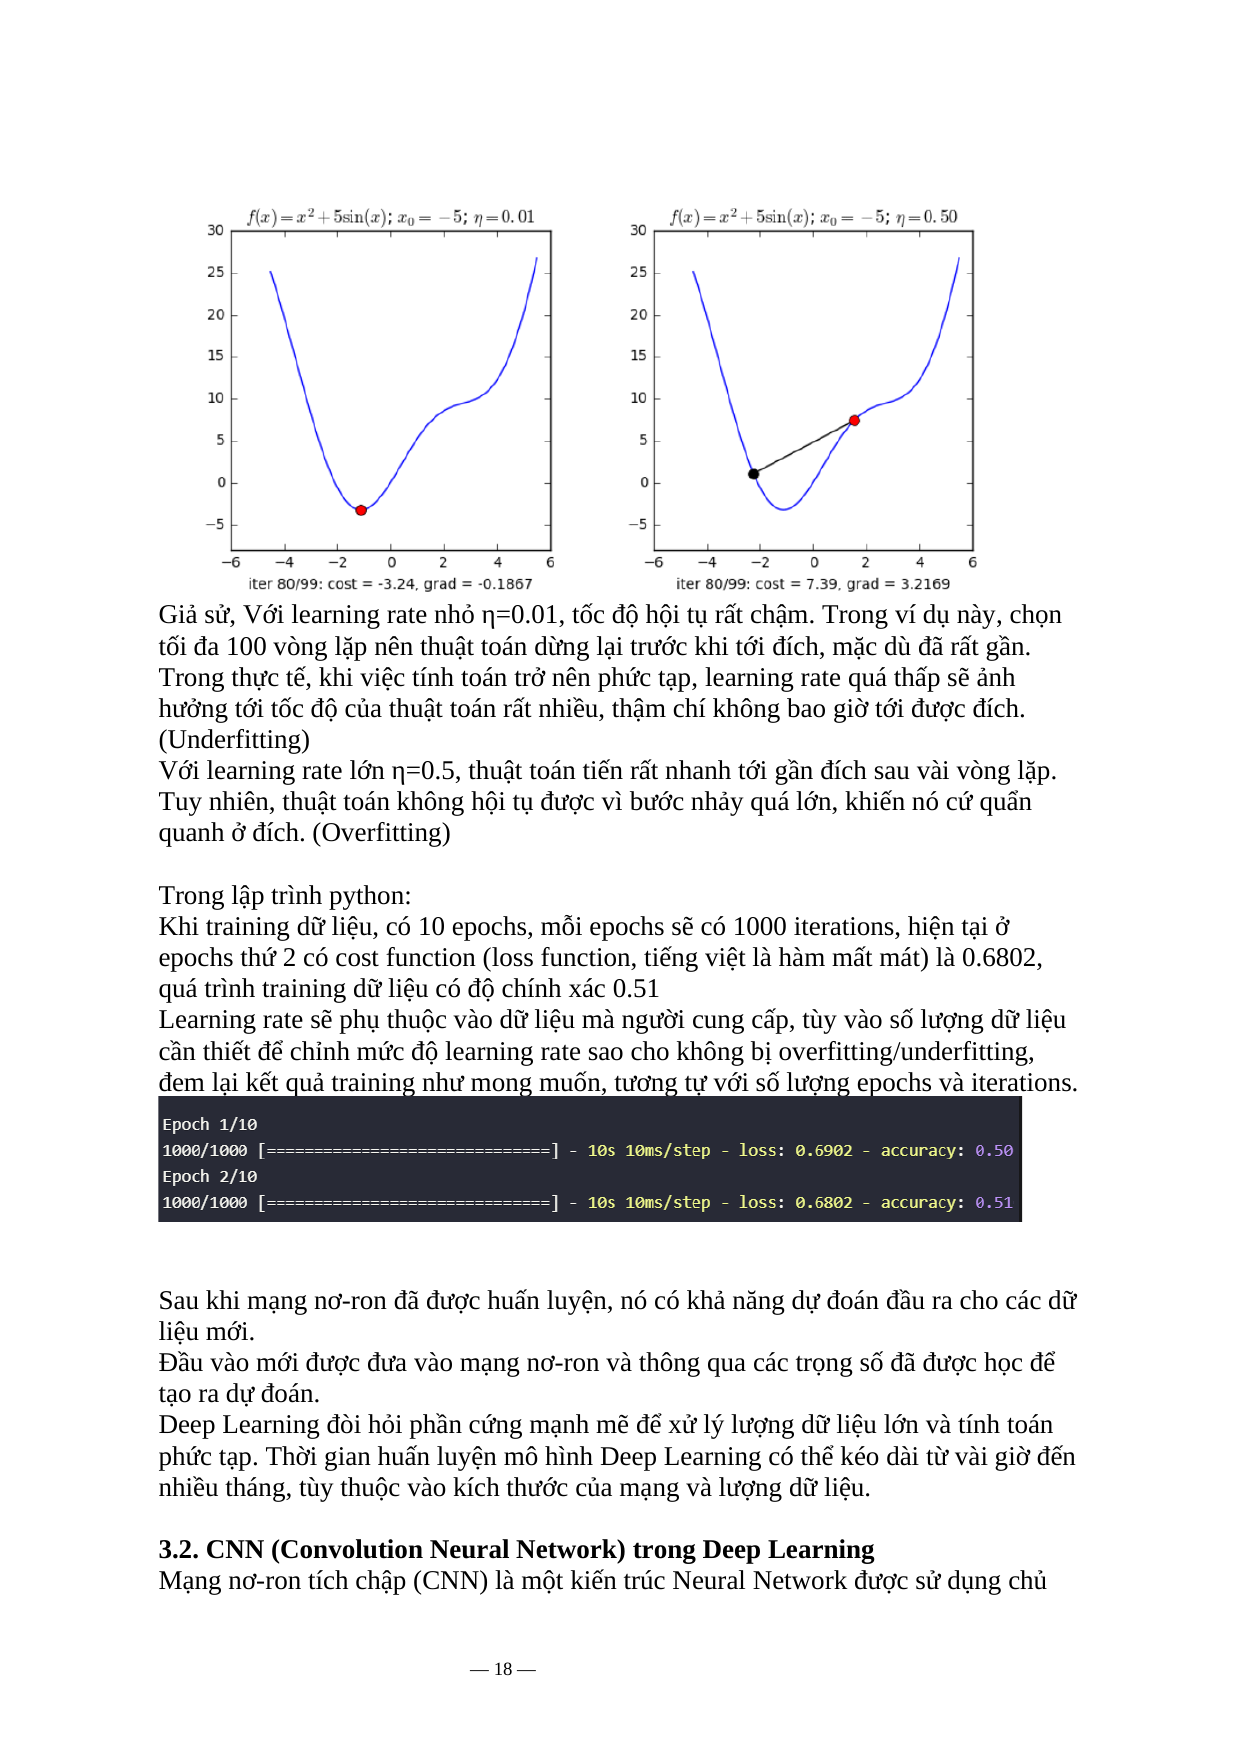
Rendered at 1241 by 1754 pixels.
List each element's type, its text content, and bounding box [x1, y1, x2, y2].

picture [158, 181, 1023, 599]
text Sau khi mạng nơ-ron đã được huấn luyện, nó có khả năng dự đoán đầu ra cho các dữ liệu mới. [158, 1284, 1082, 1346]
text Giả sử, Với learning rate nhỏ η=0.01, tốc độ hội tụ rất chậm. Trong ví dụ này, chọn tối đa 100 vòng lặp nên thuật toán dừng lại trước khi tới đích, mặc dù đã rất gần. Trong thực tế, khi việc tính toán trở nên phức tạp, learning rate quá thấp sẽ ảnh hưởng tới tốc độ của thuật toán rất nhiều, thậm chí không bao giờ tới được đích. (Underfitting) [158, 598, 1082, 754]
text Trong lập trình python: [158, 879, 1082, 910]
text Deep Learning đòi hỏi phần cứng mạnh mẽ để xử lý lượng dữ liệu lớn và tính toán phức tạp. Thời gian huấn luyện mô hình Deep Learning có thể kéo dài từ vài giờ đến nhiều tháng, tùy thuộc vào kích thước của mạng và lượng dữ liệu. [158, 1408, 1082, 1502]
text 3.2. CNN (Convolution Neural Network) trong Deep Learning [158, 1502, 1082, 1564]
text Với learning rate lớn η=0.5, thuật toán tiến rất nhanh tới gần đích sau vài vòng lặp. Tuy nhiên, thuật toán không hội tụ được vì bước nhảy quá lớn, khiến nó cứ quẩn quanh ở đích. (Overfitting) [158, 754, 1082, 848]
picture [158, 1096, 1023, 1222]
text Learning rate sẽ phụ thuộc vào dữ liệu mà người cung cấp, tùy vào số lượng dữ liệu cần thiết để chỉnh mức độ learning rate sao cho không bị overfitting/underfitting, đem lại kết quả training như mong muốn, tương tự với số lượng epochs và iterations. [158, 1003, 1082, 1097]
text Đầu vào mới được đưa vào mạng nơ-ron và thông qua các trọng số đã được học để tạo ra dự đoán. [158, 1346, 1082, 1408]
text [158, 1564, 1082, 1595]
text Khi training dữ liệu, có 10 epochs, mỗi epochs sẽ có 1000 iterations, hiện tại ở epochs thứ 2 có cost function (loss function, tiếng việt là hàm mất mát) là 0.6802, quá trình training dữ liệu có độ chính xác 0.51 [158, 910, 1082, 1003]
